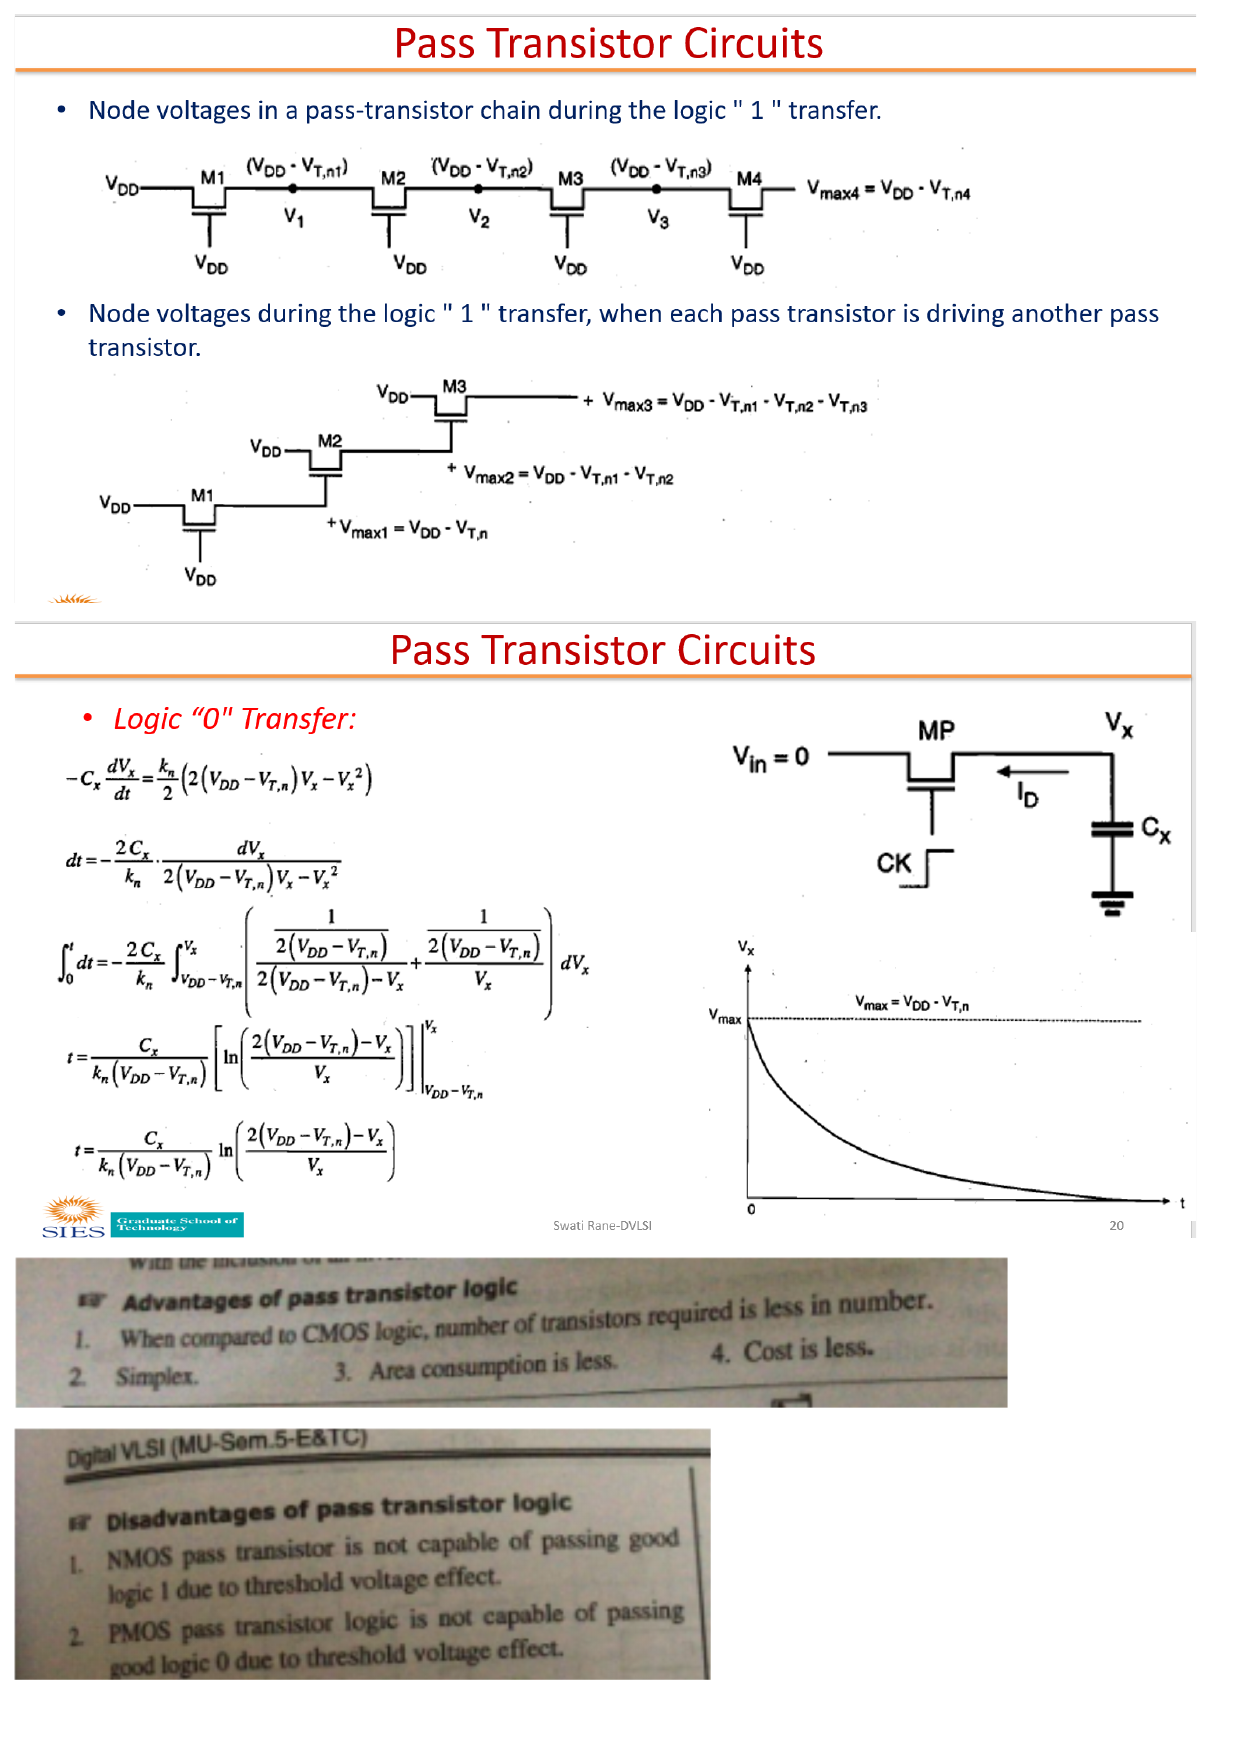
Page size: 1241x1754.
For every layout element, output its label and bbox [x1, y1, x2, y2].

picture [16, 1430, 710, 1679]
picture [14, 621, 1197, 1238]
picture [17, 1259, 1007, 1407]
picture [14, 14, 1197, 603]
